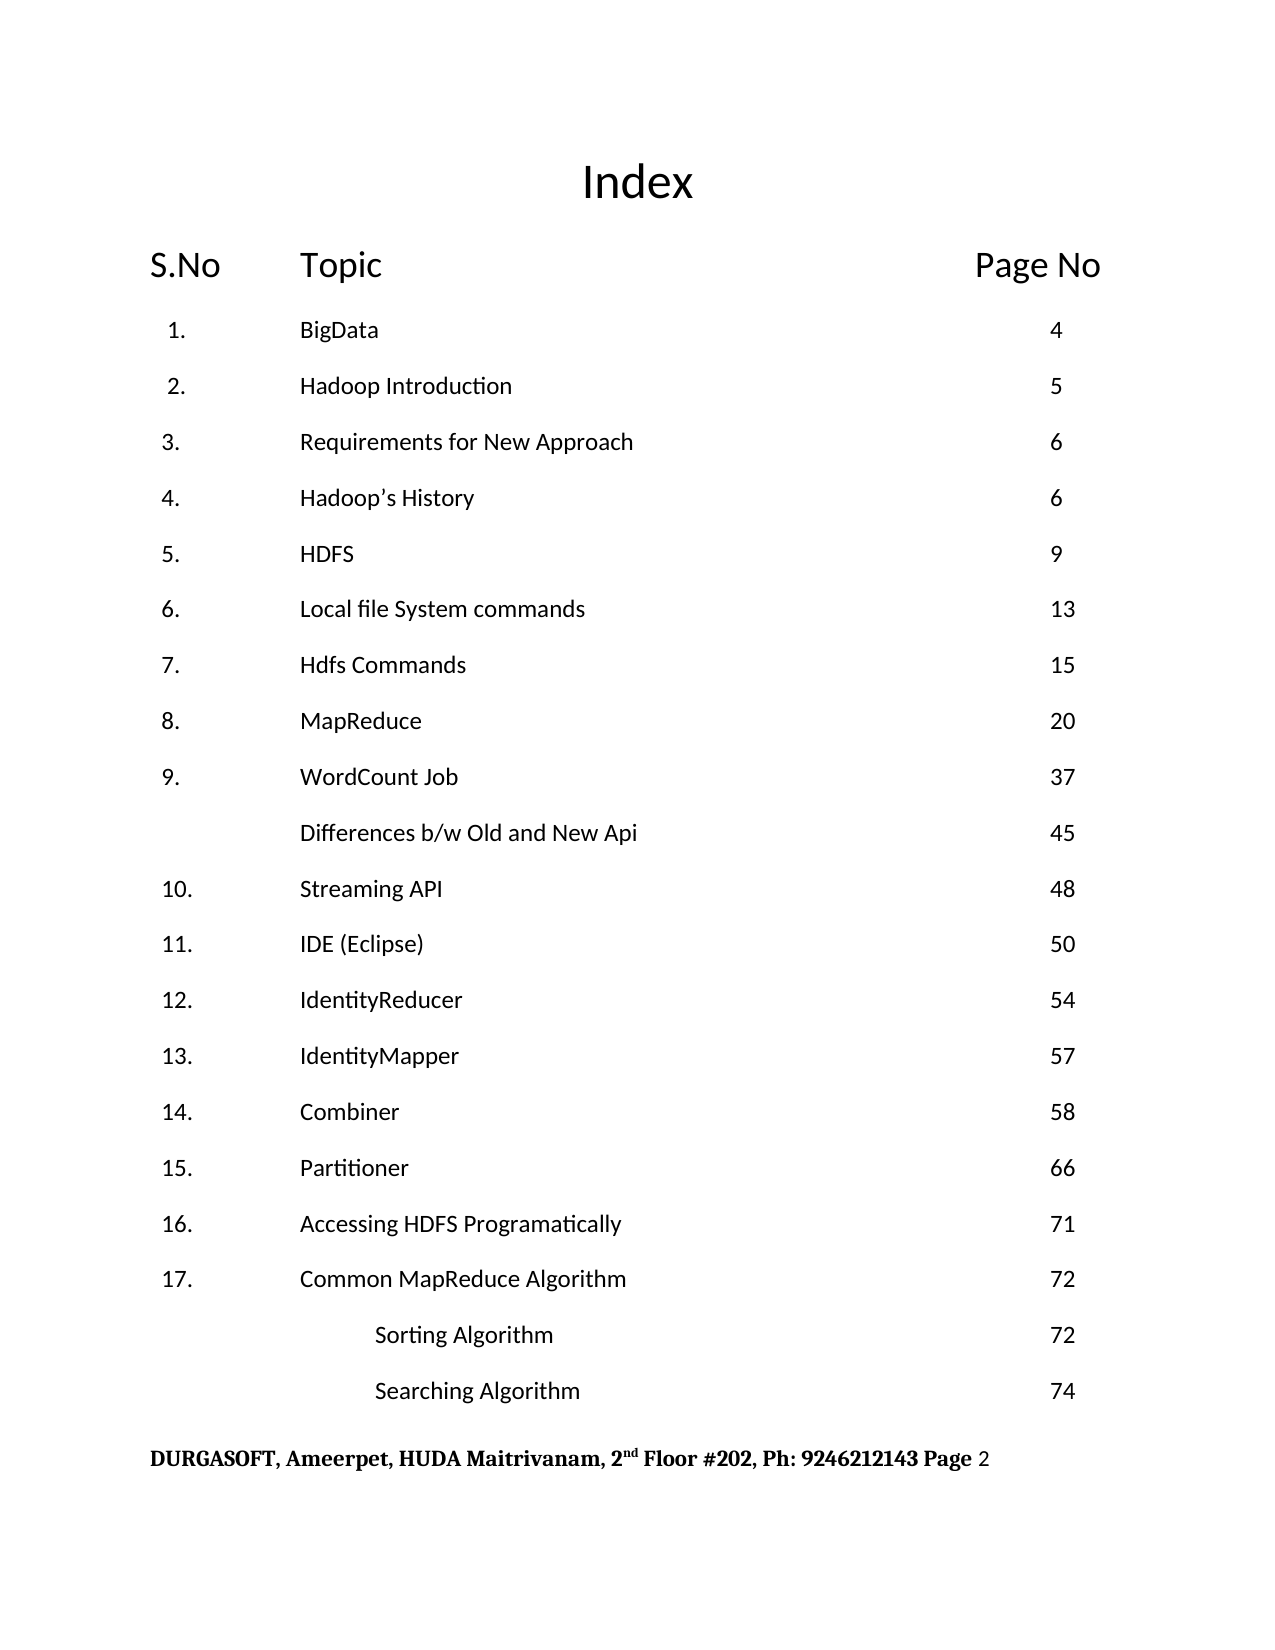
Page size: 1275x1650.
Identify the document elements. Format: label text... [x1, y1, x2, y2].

text Differences b/w Old and New Api 45 [150, 817, 1125, 847]
text S.No Topic Page No [150, 241, 1125, 287]
text 6. Local file System commands 13 [150, 594, 1125, 624]
text 11. IDE (Eclipse) 50 [150, 929, 1125, 959]
text 2. Hadoop Introduction 5 [150, 370, 1125, 401]
text Sorting Algorithm 72 [150, 1319, 1125, 1350]
text Searching Algorithm 74 [150, 1375, 1125, 1406]
text 5. HDFS 9 [150, 538, 1125, 568]
text 16. Accessing HDFS Programatically 71 [150, 1208, 1125, 1238]
text 13. IdentityMapper 57 [150, 1040, 1125, 1071]
text 4. Hadoop’s History 6 [150, 482, 1125, 512]
text 14. Combiner 58 [150, 1096, 1125, 1127]
text 8. MapReduce 20 [150, 705, 1125, 736]
text Index [150, 150, 1125, 211]
text 10. Streaming API 48 [150, 873, 1125, 903]
text 12. IdentityReducer 54 [150, 984, 1125, 1015]
text 7. Hdfs Commands 15 [150, 649, 1125, 680]
text 1. BigData 4 [150, 314, 1125, 345]
text 9. WordCount Job 37 [150, 761, 1125, 792]
text 17. Common MapReduce Algorithm 72 [150, 1264, 1125, 1294]
text 15. Partitioner 66 [150, 1152, 1125, 1182]
text 3. Requirements for New Approach 6 [150, 426, 1125, 457]
